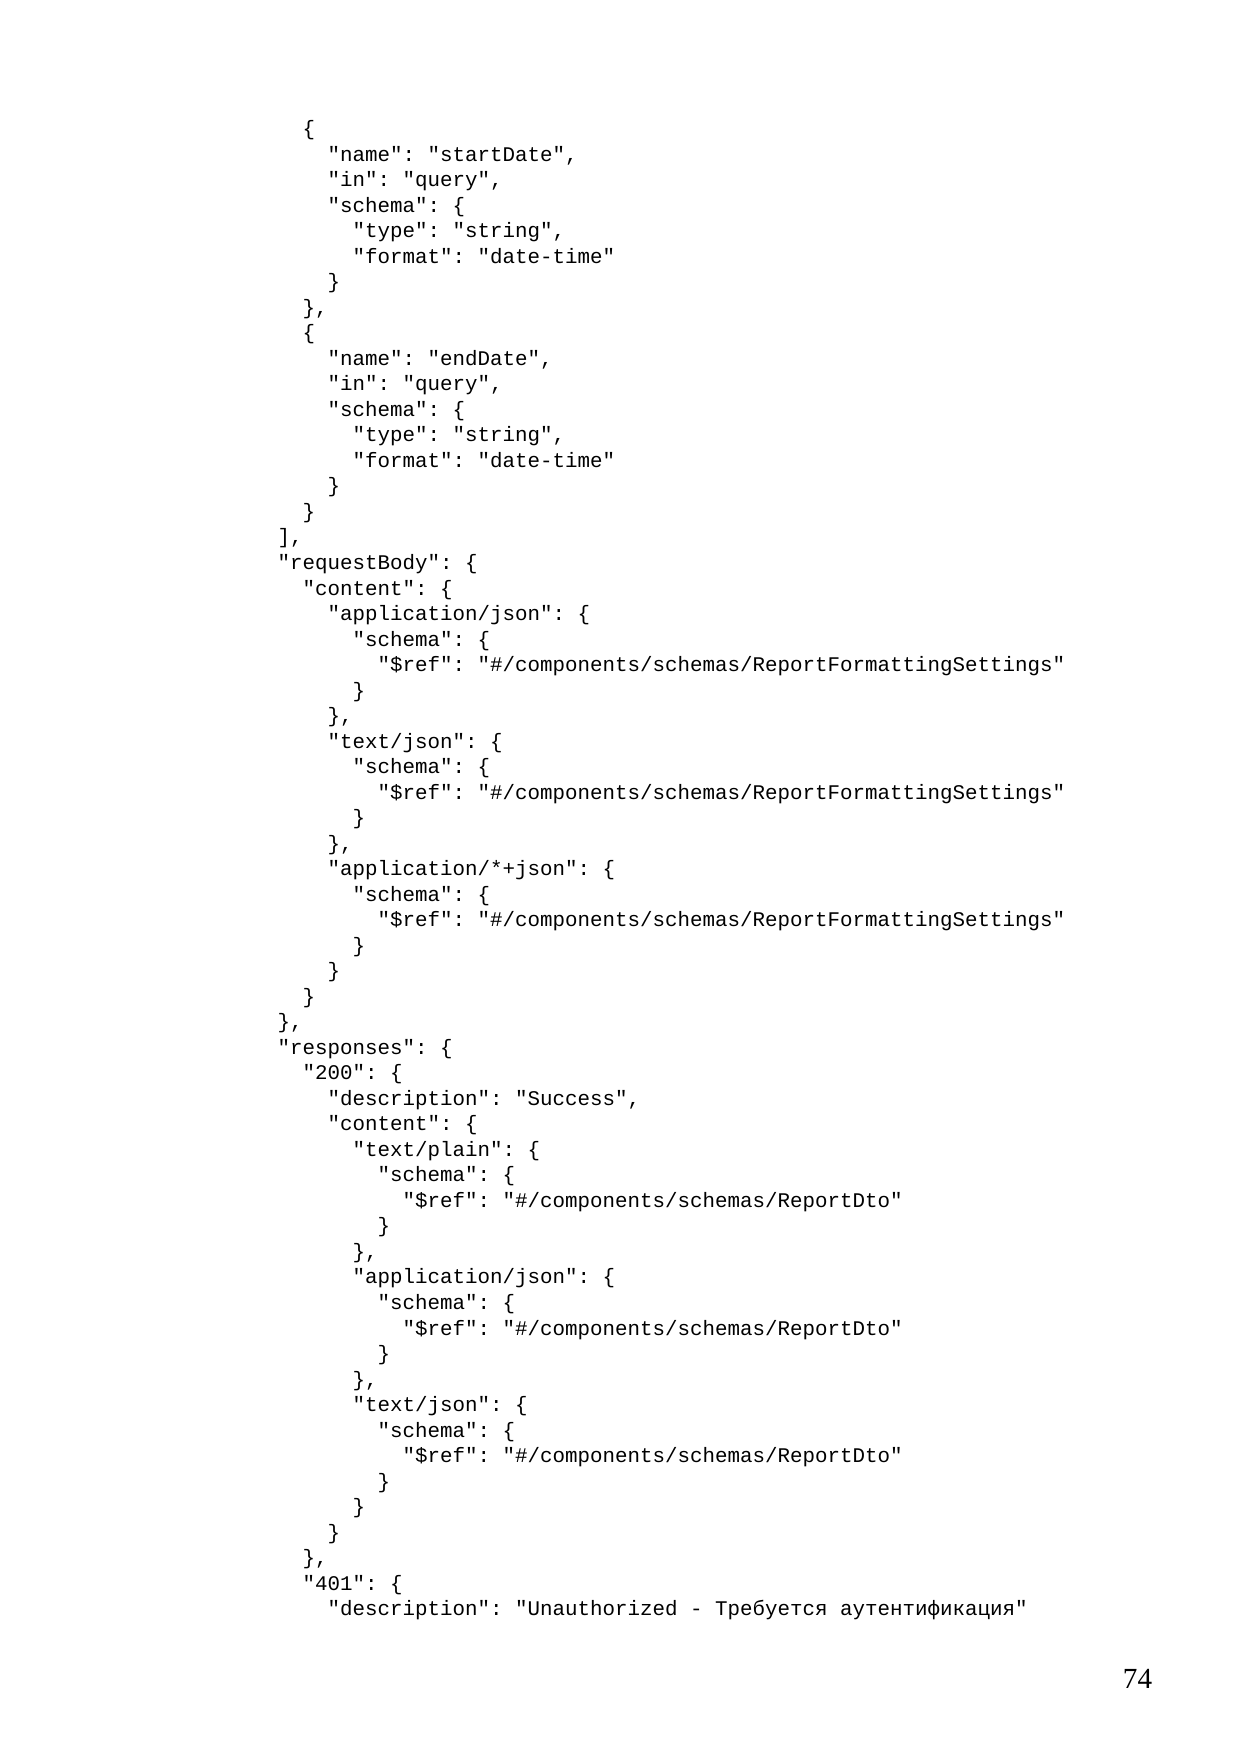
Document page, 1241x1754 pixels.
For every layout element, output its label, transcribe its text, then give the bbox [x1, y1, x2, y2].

text "name": "startDate", [177, 144, 1152, 167]
text }, [177, 1011, 1152, 1035]
text "$ref": "#/components/schemas/ReportDto" [177, 1318, 1152, 1341]
text } [177, 1496, 1152, 1520]
text "application/json": { [177, 1267, 1152, 1290]
text "$ref": "#/components/schemas/ReportFormattingSettings" [177, 782, 1152, 805]
text "text/plain": { [177, 1139, 1152, 1163]
text "text/json": { [177, 731, 1152, 754]
text }, [177, 297, 1152, 320]
text } [177, 679, 1152, 703]
text "schema": { [177, 1164, 1152, 1188]
text { [177, 322, 1152, 346]
text "schema": { [177, 756, 1152, 780]
text "format": "date-time" [177, 246, 1152, 269]
text } [177, 475, 1152, 499]
text } [177, 986, 1152, 1009]
text } [177, 271, 1152, 295]
text "description": "Unauthorized - Требуется аутентификация" [177, 1598, 1152, 1622]
text "schema": { [177, 399, 1152, 422]
text "name": "endDate", [177, 348, 1152, 371]
text } [177, 1343, 1152, 1367]
text } [177, 1471, 1152, 1494]
text "schema": { [177, 195, 1152, 218]
text "text/json": { [177, 1394, 1152, 1418]
text "application/*+json": { [177, 858, 1152, 882]
text "requestBody": { [177, 552, 1152, 576]
text "in": "query", [177, 169, 1152, 193]
text } [177, 501, 1152, 524]
text "responses": { [177, 1037, 1152, 1061]
text } [177, 1522, 1152, 1545]
text } [177, 807, 1152, 831]
text } [177, 1216, 1152, 1239]
text "schema": { [177, 1292, 1152, 1316]
text "$ref": "#/components/schemas/ReportFormattingSettings" [177, 909, 1152, 933]
text "content": { [177, 577, 1152, 601]
text "200": { [177, 1062, 1152, 1086]
text "content": { [177, 1113, 1152, 1137]
text }, [177, 1547, 1152, 1571]
text "type": "string", [177, 424, 1152, 448]
text "format": "date-time" [177, 450, 1152, 473]
text "schema": { [177, 1420, 1152, 1443]
text "schema": { [177, 884, 1152, 907]
text { [177, 118, 1152, 142]
text }, [177, 705, 1152, 729]
text "application/json": { [177, 603, 1152, 627]
text "401": { [177, 1573, 1152, 1596]
text }, [177, 1369, 1152, 1392]
text "type": "string", [177, 220, 1152, 244]
text "$ref": "#/components/schemas/ReportFormattingSettings" [177, 654, 1152, 678]
text "in": "query", [177, 373, 1152, 397]
text } [177, 935, 1152, 958]
text "$ref": "#/components/schemas/ReportDto" [177, 1445, 1152, 1469]
text } [177, 960, 1152, 984]
text }, [177, 833, 1152, 856]
text }, [177, 1241, 1152, 1265]
text "schema": { [177, 628, 1152, 652]
text ], [177, 526, 1152, 550]
text "$ref": "#/components/schemas/ReportDto" [177, 1190, 1152, 1214]
text "description": "Success", [177, 1088, 1152, 1112]
